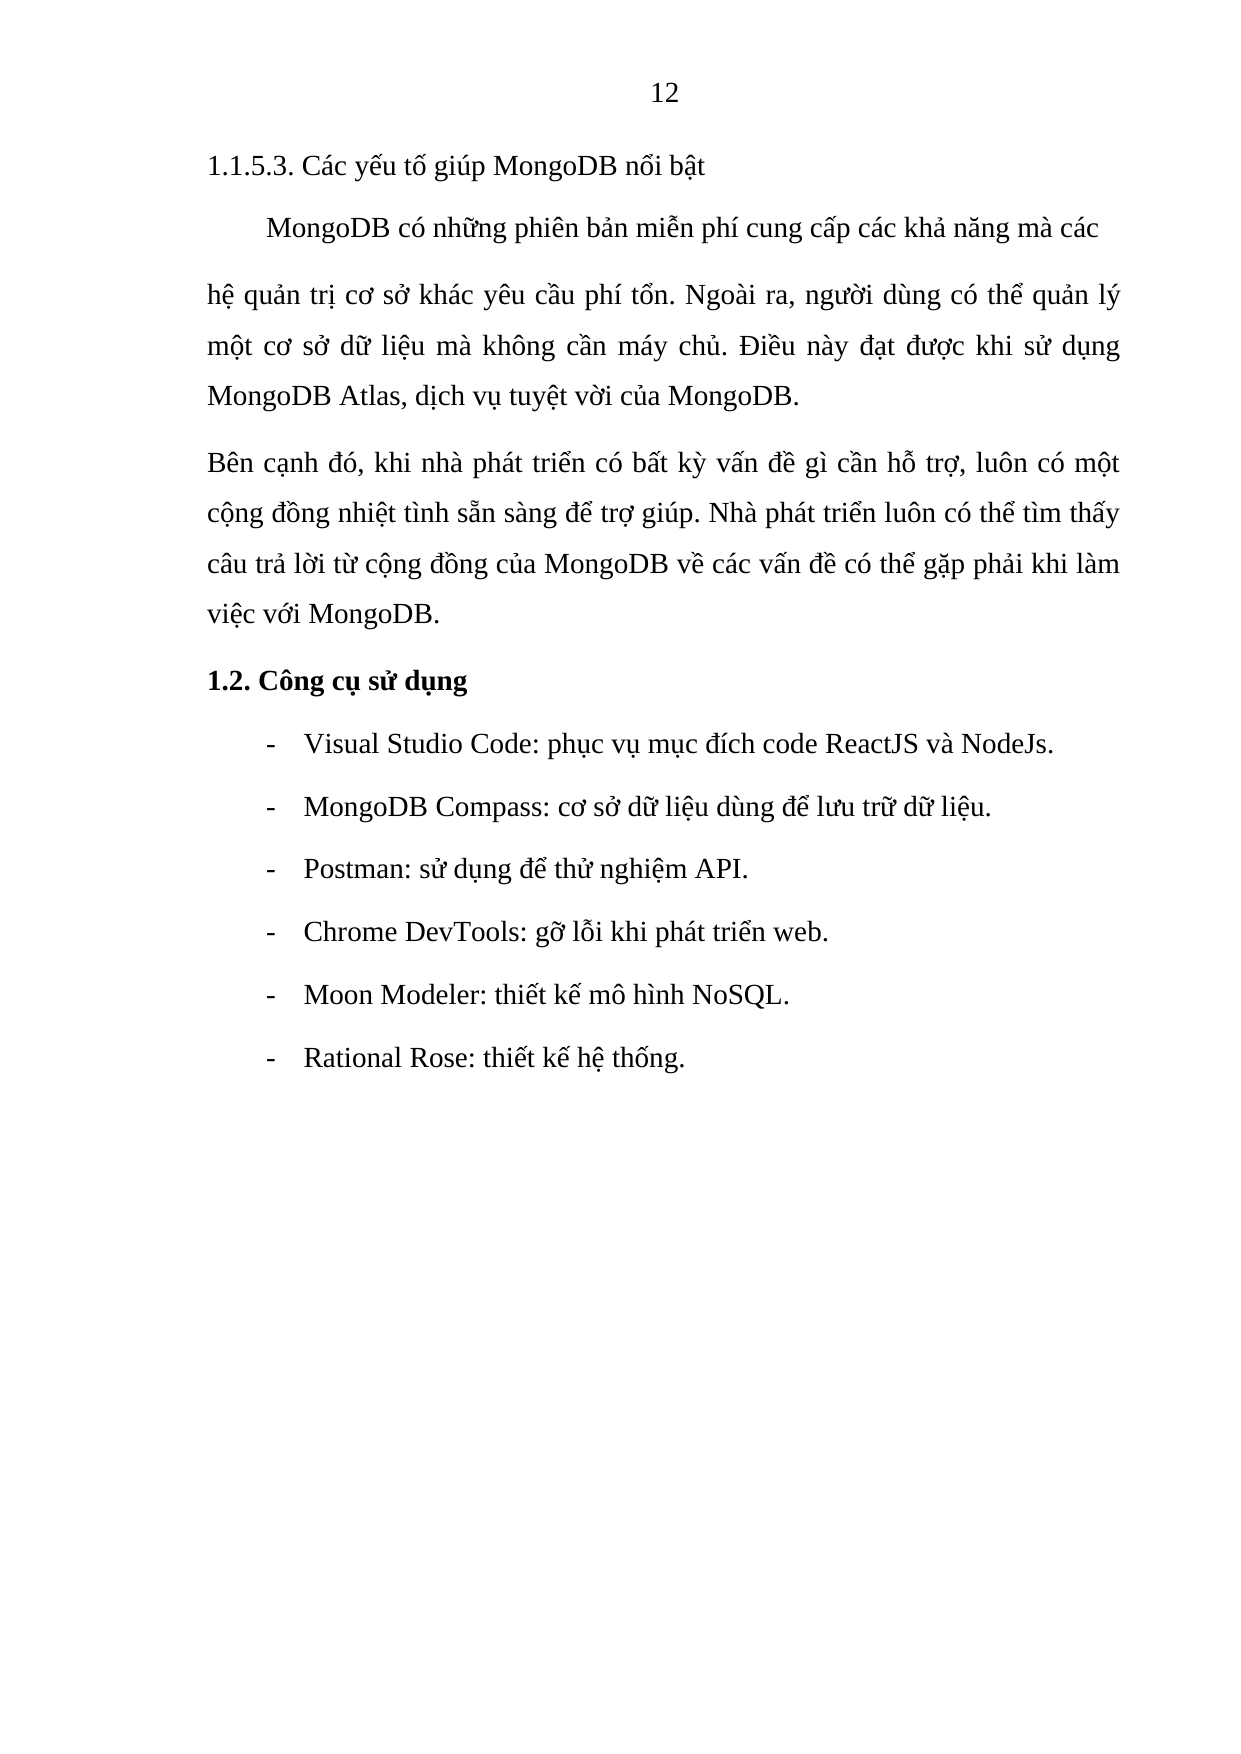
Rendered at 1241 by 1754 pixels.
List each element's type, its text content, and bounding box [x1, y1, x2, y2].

text MongoDB có những phiên bản miễn phí cung cấp các khả năng mà các [266, 211, 1122, 244]
list Moon Modeler: thiết kế mô hình NoSQL. [266, 977, 1122, 1011]
list Rational Rose: thiết kế hệ thống. [266, 1040, 1122, 1073]
list Visual Studio Code: phục vụ mục đích code ReactJS và NodeJs. [266, 726, 1122, 759]
subtitle Các yếu tố giúp MongoDB nổi bật [207, 148, 1122, 181]
text Bên cạnh đó, khi nhà phát triển có bất kỳ vấn đề gì cần hỗ trợ, luôn có một cộng đồng nhiệt tình sẵn sàng để trợ giúp. Nhà phát triển luôn có thể tìm thấy câu trả lời từ cộng đồng của MongoDB về các vấn đề có thể gặp phải khi làm việc với MongoDB. [207, 445, 1122, 629]
list Postman: sử dụng để thử nghiệm API. [266, 851, 1122, 885]
list Chrome DevTools: gỡ lỗi khi phát triển web. [266, 914, 1122, 948]
text hệ quản trị cơ sở khác yêu cầu phí tổn. Ngoài ra, người dùng có thể quản lý một cơ sở dữ liệu mà không cần máy chủ. Điều này đạt được khi sử dụng MongoDB Atlas, dịch vụ tuyệt vời của MongoDB. [207, 277, 1122, 412]
subtitle Công cụ sử dụng [207, 663, 1122, 697]
list MongoDB Compass: cơ sở dữ liệu dùng để lưu trữ dữ liệu. [266, 789, 1122, 822]
